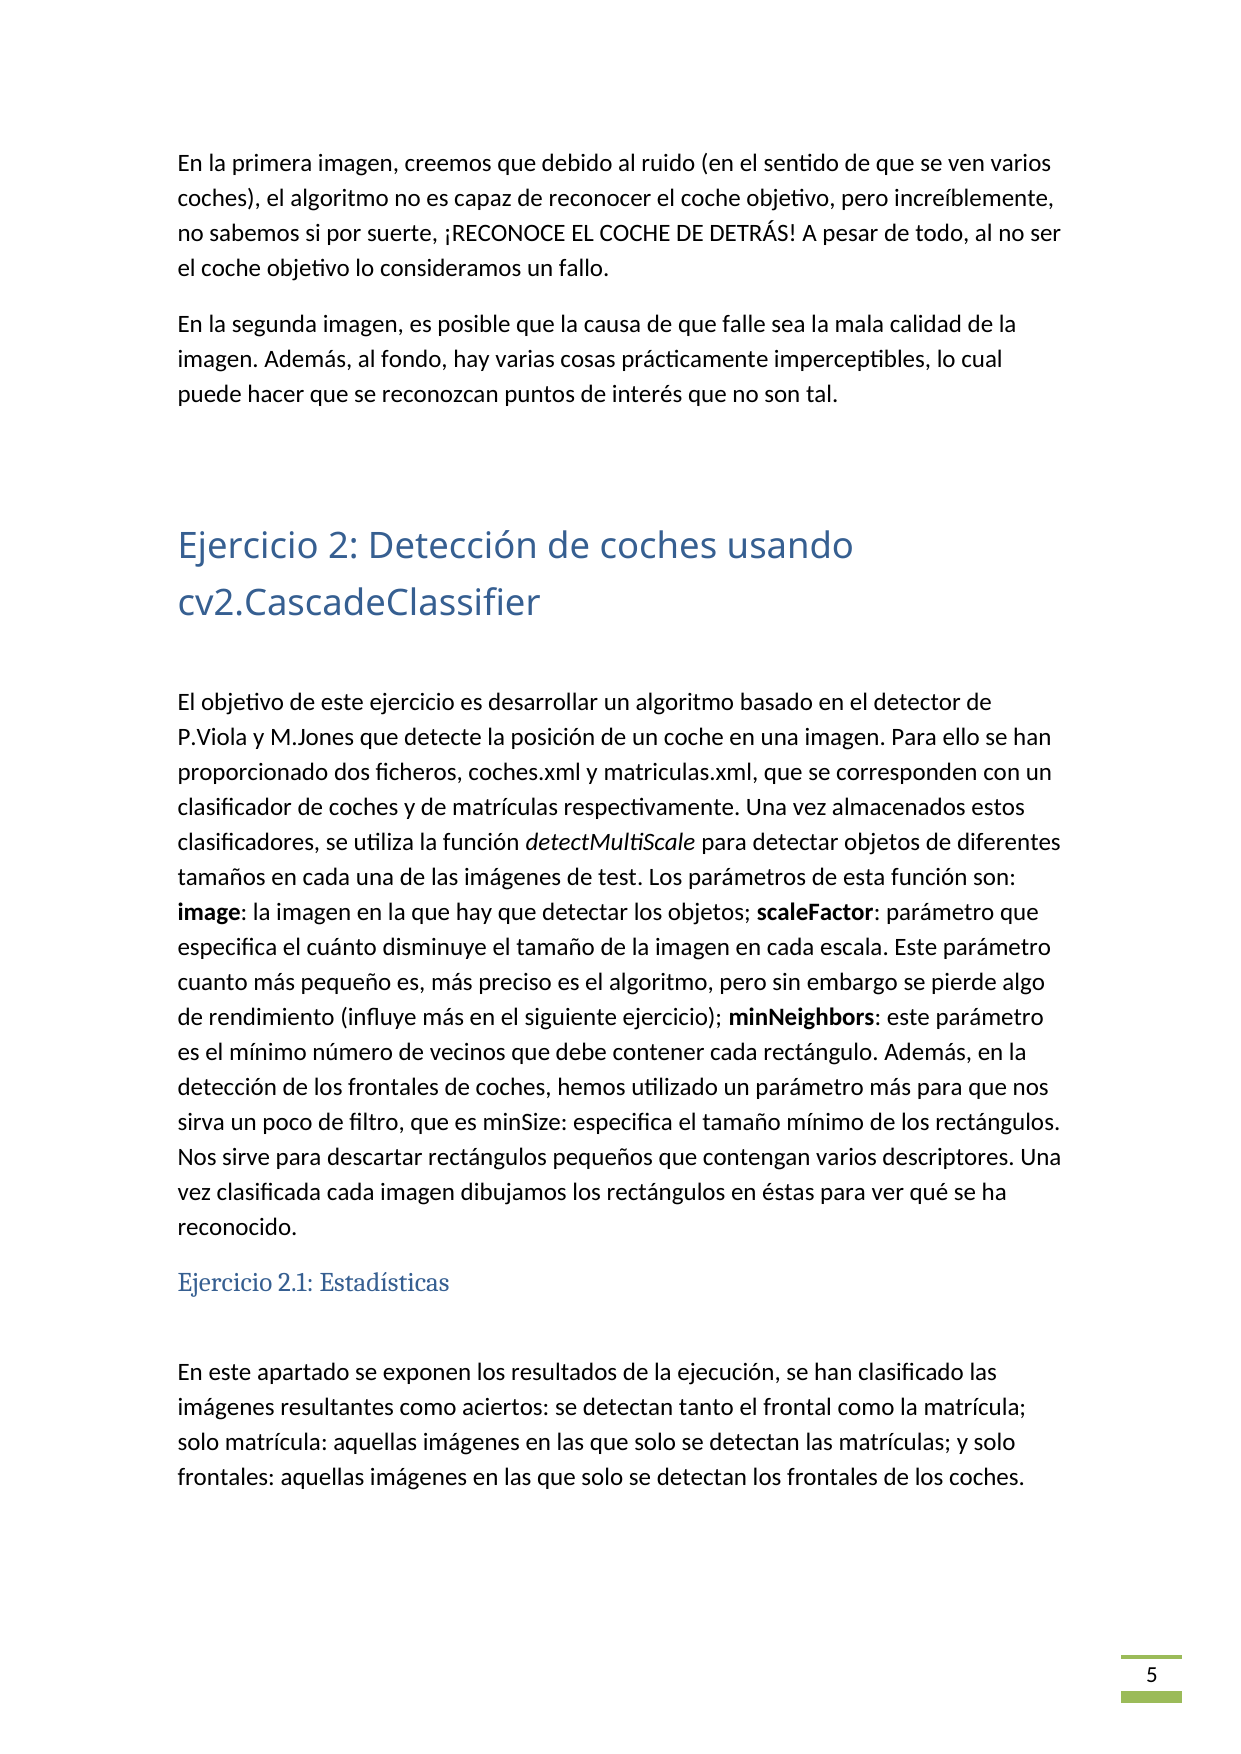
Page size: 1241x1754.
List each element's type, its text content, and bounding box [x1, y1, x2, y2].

subtitle Ejercicio 2: Detección de coches usando cv2.CascadeClassifier [177, 519, 1063, 626]
text En la primera imagen, creemos que debido al ruido (en el sentido de que se ven varios coches), el algoritmo no es capaz de reconocer el coche objetivo, pero increíblemente, no sabemos si por suerte, ¡RECONOCE EL COCHE DE DETRÁS! A pesar de todo, al no ser el coche objetivo lo consideramos un fallo. [177, 148, 1063, 283]
subtitle Ejercicio 2.1: Estadísticas [177, 1267, 1063, 1298]
text En este apartado se exponen los resultados de la ejecución, se han clasificado las imágenes resultantes como aciertos: se detectan tanto el frontal como la matrícula; solo matrícula: aquellas imágenes en las que solo se detectan las matrículas; y solo frontales: aquellas imágenes en las que solo se detectan los frontales de los coches. [177, 1356, 1063, 1492]
text El objetivo de este ejercicio es desarrollar un algoritmo basado en el detector de P.Viola y M.Jones que detecte la posición de un coche en una imagen. Para ello se han proporcionado dos ficheros, coches.xml y matriculas.xml, que se corresponden con un clasificador de coches y de matrículas respectivamente. Una vez almacenados estos clasificadores, se utiliza la función detectMultiScale para detectar objetos de diferentes tamaños en cada una de las imágenes de test. Los parámetros de esta función son: image: la imagen en la que hay que detectar los objetos; scaleFactor: parámetro que especifica el cuánto disminuye el tamaño de la imagen en cada escala. Este parámetro cuanto más pequeño es, más preciso es el algoritmo, pero sin embargo se pierde algo de rendimiento (influye más en el siguiente ejercicio); minNeighbors: este parámetro es el mínimo número de vecinos que debe contener cada rectángulo. Además, en la detección de los frontales de coches, hemos utilizado un parámetro más para que nos sirva un poco de filtro, que es minSize: especifica el tamaño mínimo de los rectángulos. Nos sirve para descartar rectángulos pequeños que contengan varios descriptores. Una vez clasificada cada imagen dibujamos los rectángulos en éstas para ver qué se ha reconocido. [177, 686, 1063, 1242]
text En la segunda imagen, es posible que la causa de que falle sea la mala calidad de la imagen. Además, al fondo, hay varias cosas prácticamente imperceptibles, lo cual puede hacer que se reconozcan puntos de interés que no son tal. [177, 308, 1063, 409]
